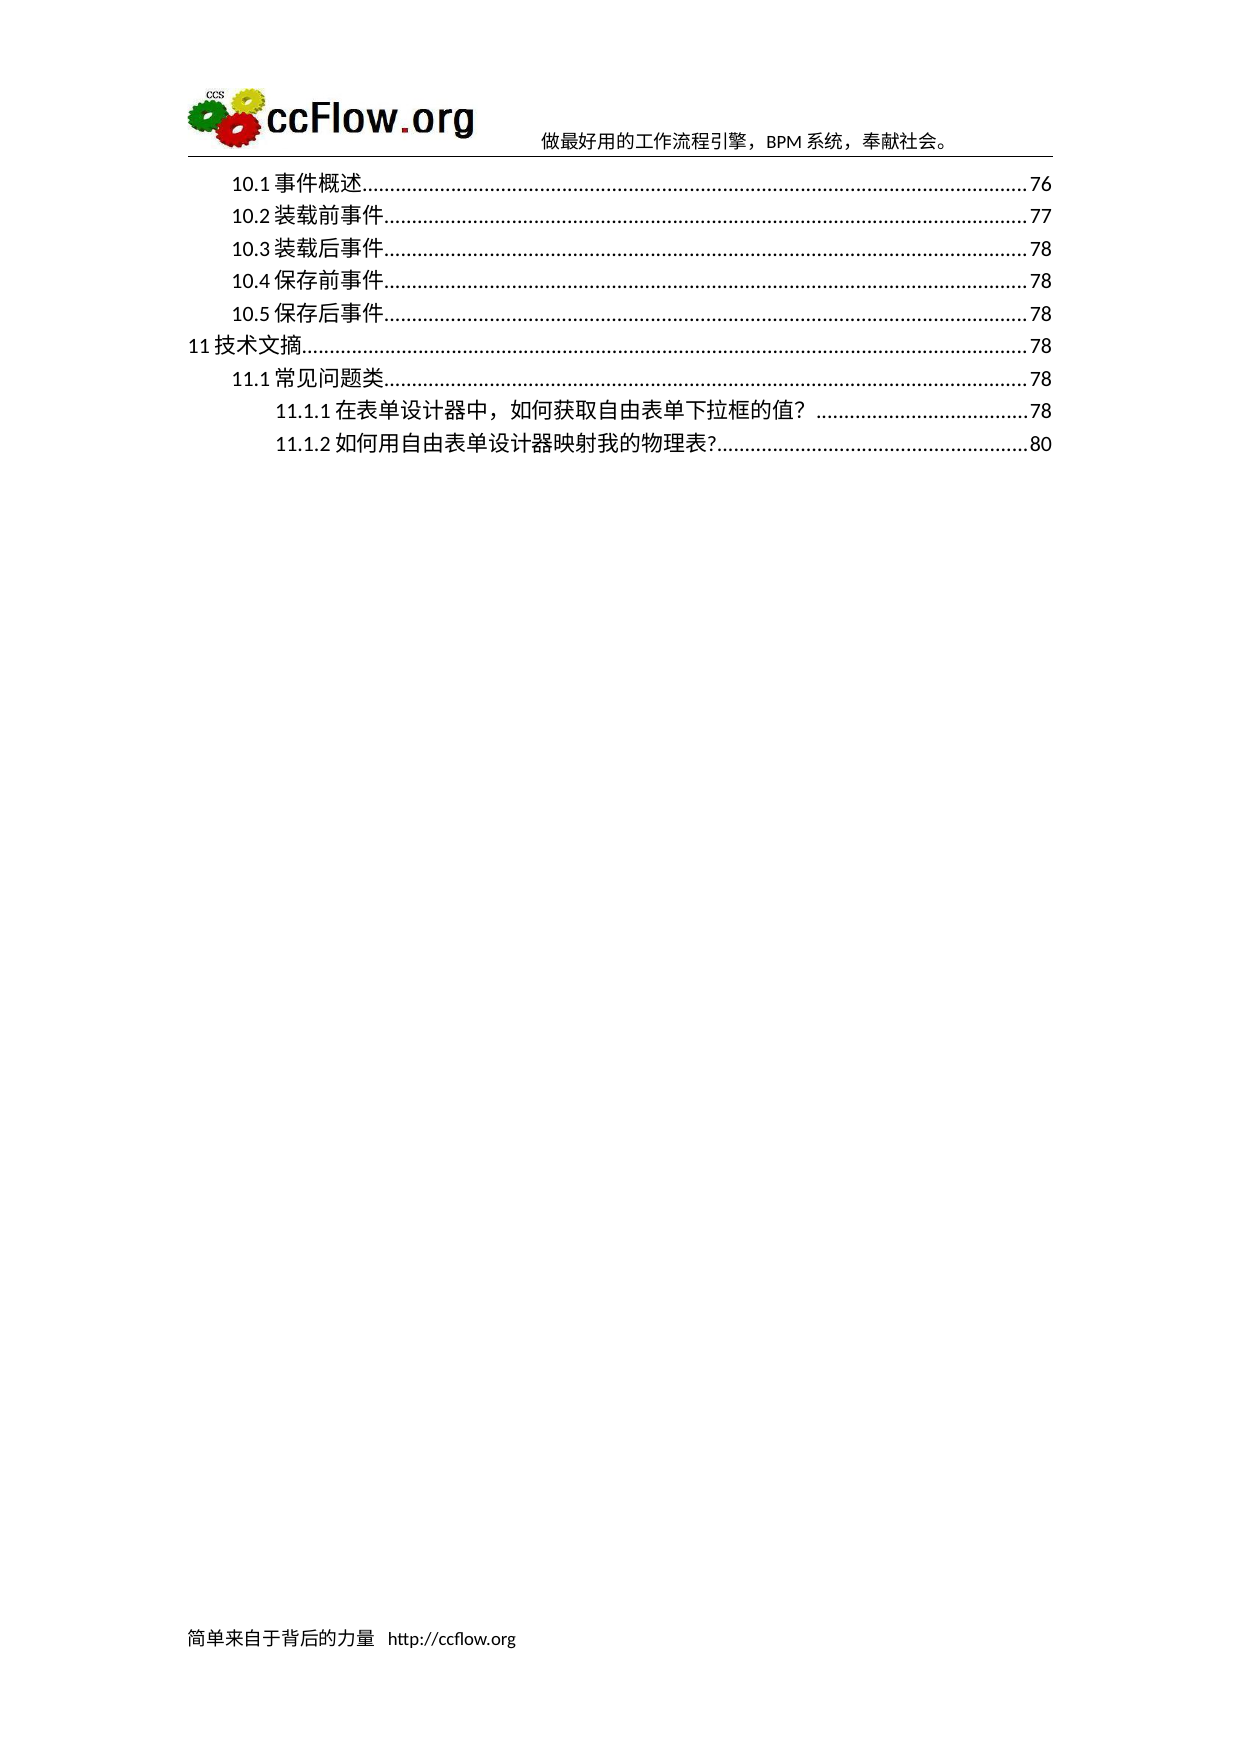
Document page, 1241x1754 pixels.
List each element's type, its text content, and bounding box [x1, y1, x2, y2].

text 10.5保存后事件 78 [231, 296, 1053, 328]
text 10.3装载后事件 78 [231, 231, 1053, 263]
text 11.1常见问题类 78 [231, 361, 1053, 393]
text 10.4保存前事件 78 [231, 263, 1053, 296]
picture [187, 88, 478, 149]
text 11.1.2如何用自由表单设计器映射我的物理表? 80 [275, 426, 1053, 458]
text 10.1事件概述 76 [231, 166, 1053, 198]
text 11技术文摘 78 [187, 328, 1053, 361]
text 10.2装载前事件 77 [231, 198, 1053, 231]
text 11.1.1在表单设计器中，如何获取自由表单下拉框的值？ 78 [275, 393, 1053, 426]
